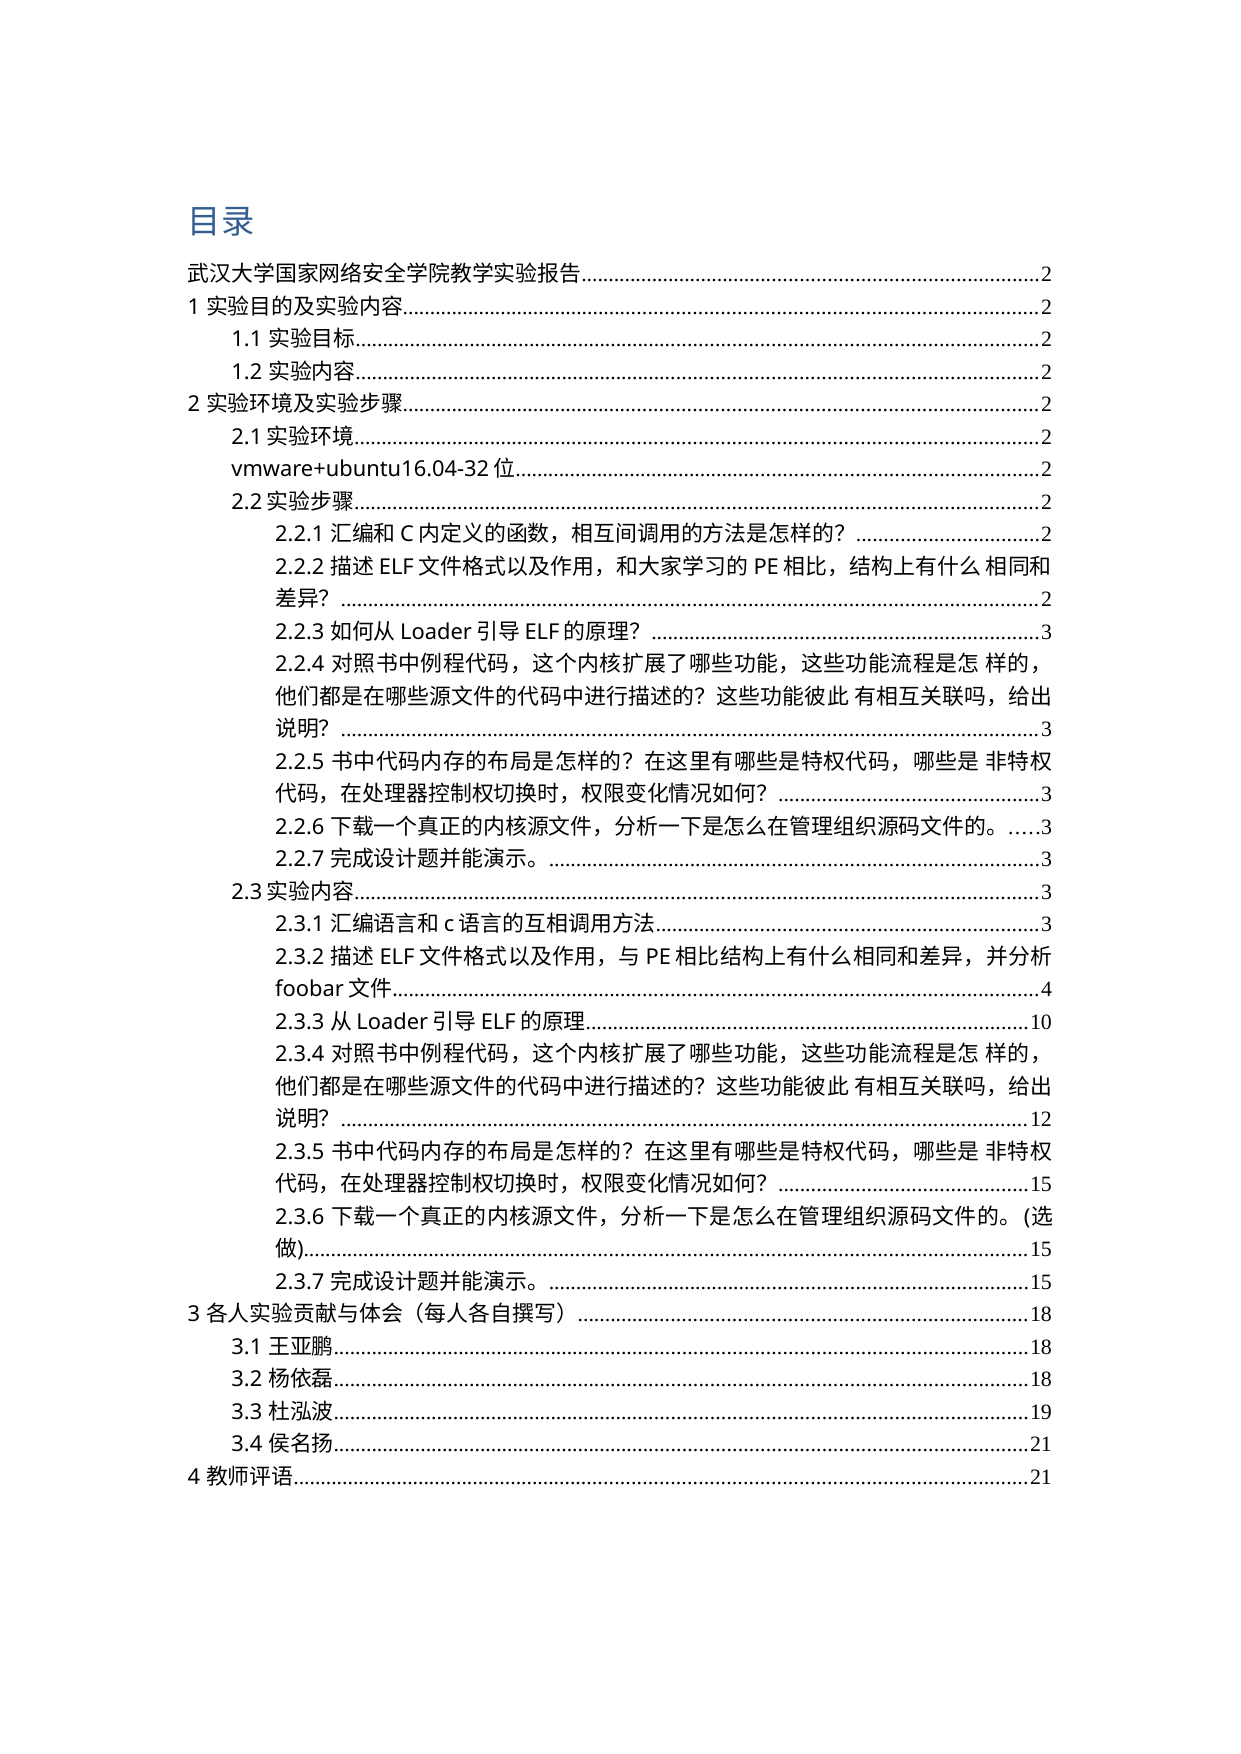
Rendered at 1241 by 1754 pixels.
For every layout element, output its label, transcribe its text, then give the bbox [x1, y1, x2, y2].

subtitle 目录 [187, 187, 1053, 252]
